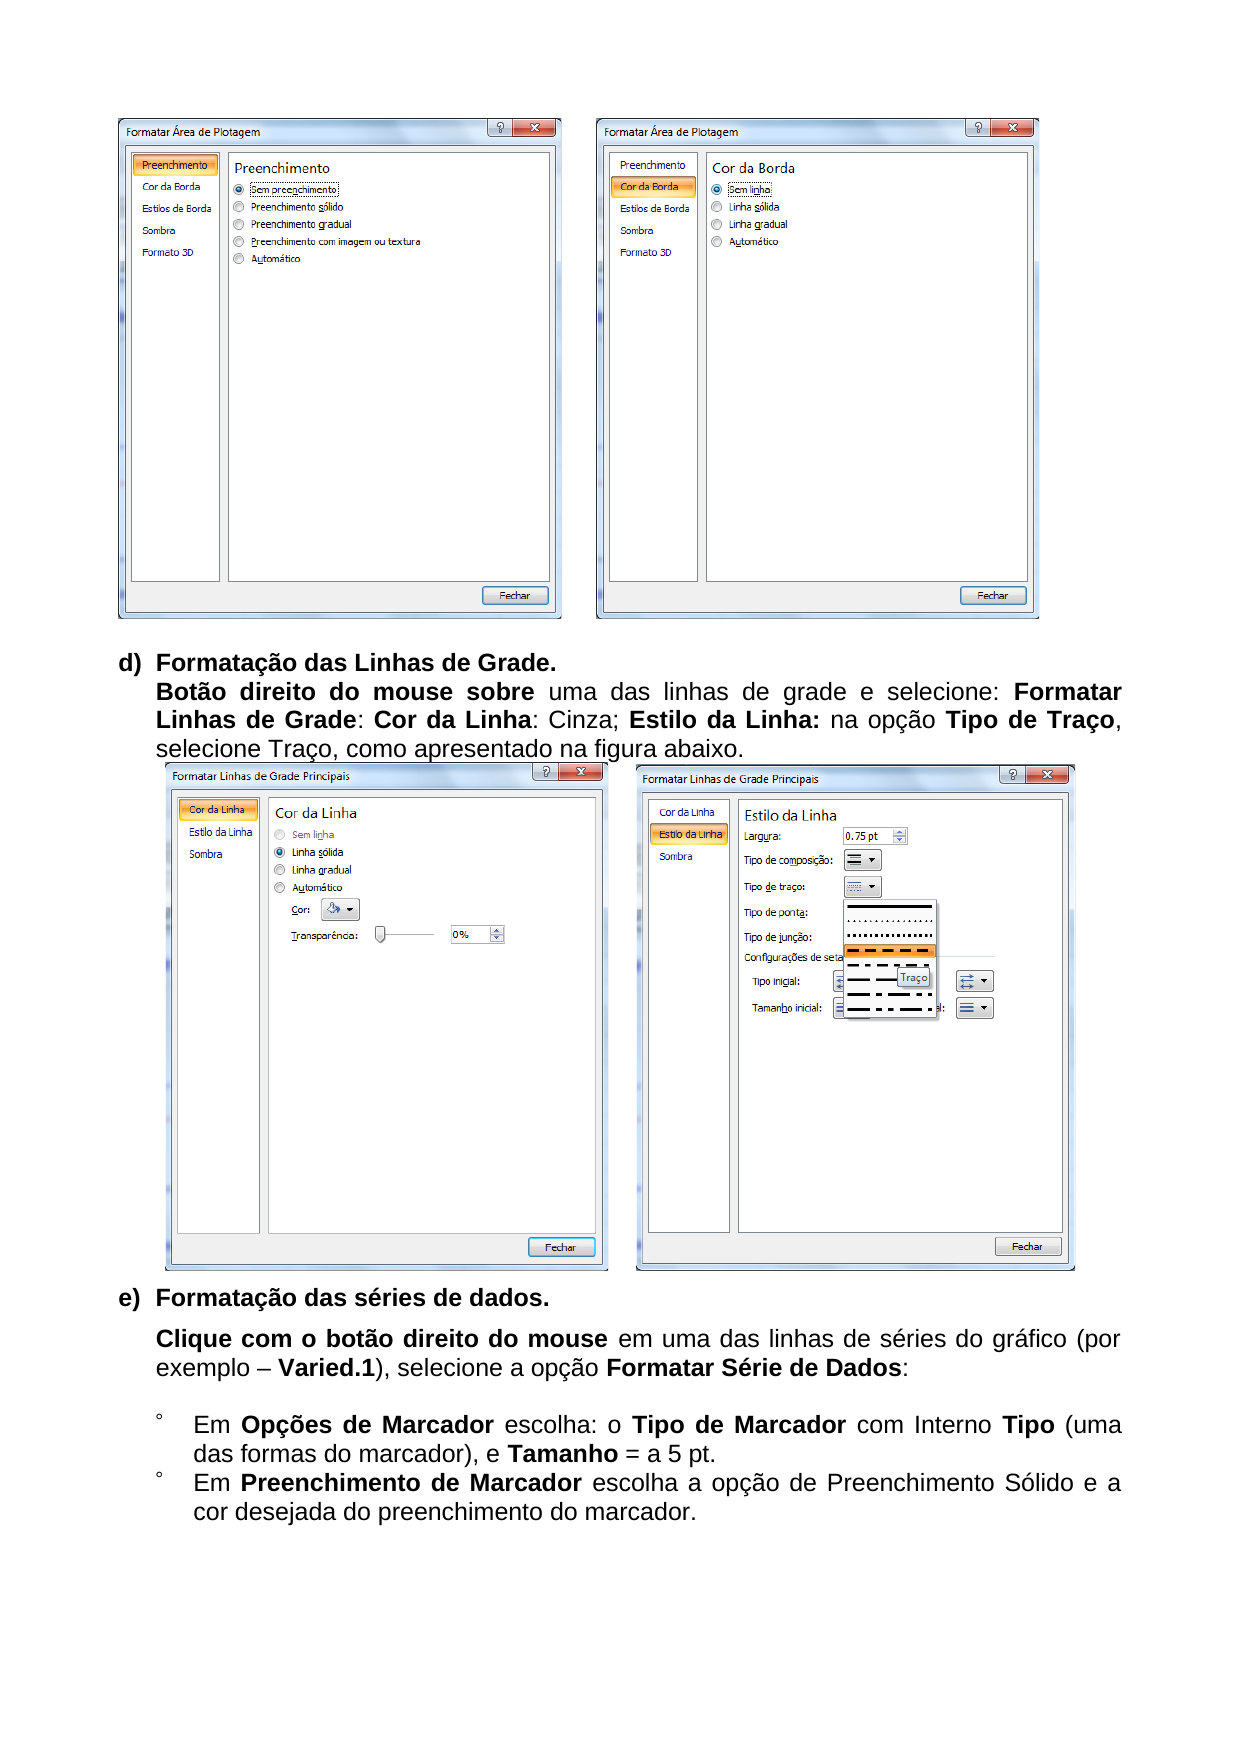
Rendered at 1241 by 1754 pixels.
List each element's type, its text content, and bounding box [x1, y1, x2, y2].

picture [165, 762, 609, 1271]
picture [636, 764, 1076, 1271]
list Formatação das séries de dados. [118, 1283, 1122, 1312]
list Formatação das Linhas de Grade. [118, 648, 1122, 677]
picture [596, 118, 1040, 619]
list Em Opções de Marcador escolha: o Tipo de Marcador com Interno Tipo (uma das formas do marcador), e Tamanho = a 5 pt. [156, 1411, 1122, 1468]
list Em Preenchimento de Marcador escolha a opção de Preenchimento Sólido e a cor desejada do preenchimento do marcador. [156, 1468, 1122, 1526]
text Botão direito do mouse sobre uma das linhas de grade e selecione: Formatar Linhas de Grade: Cor da Linha: Cinza; Estilo da Linha: na opção Tipo de Traço, selecione Traço, como apresentado na figura abaixo. [156, 677, 1122, 763]
picture [118, 118, 562, 619]
text Clique com o botão direito do mouse em uma das linhas de séries do gráfico (por exemplo – Varied.1), selecione a opção Formatar Série de Dados: [156, 1324, 1122, 1382]
